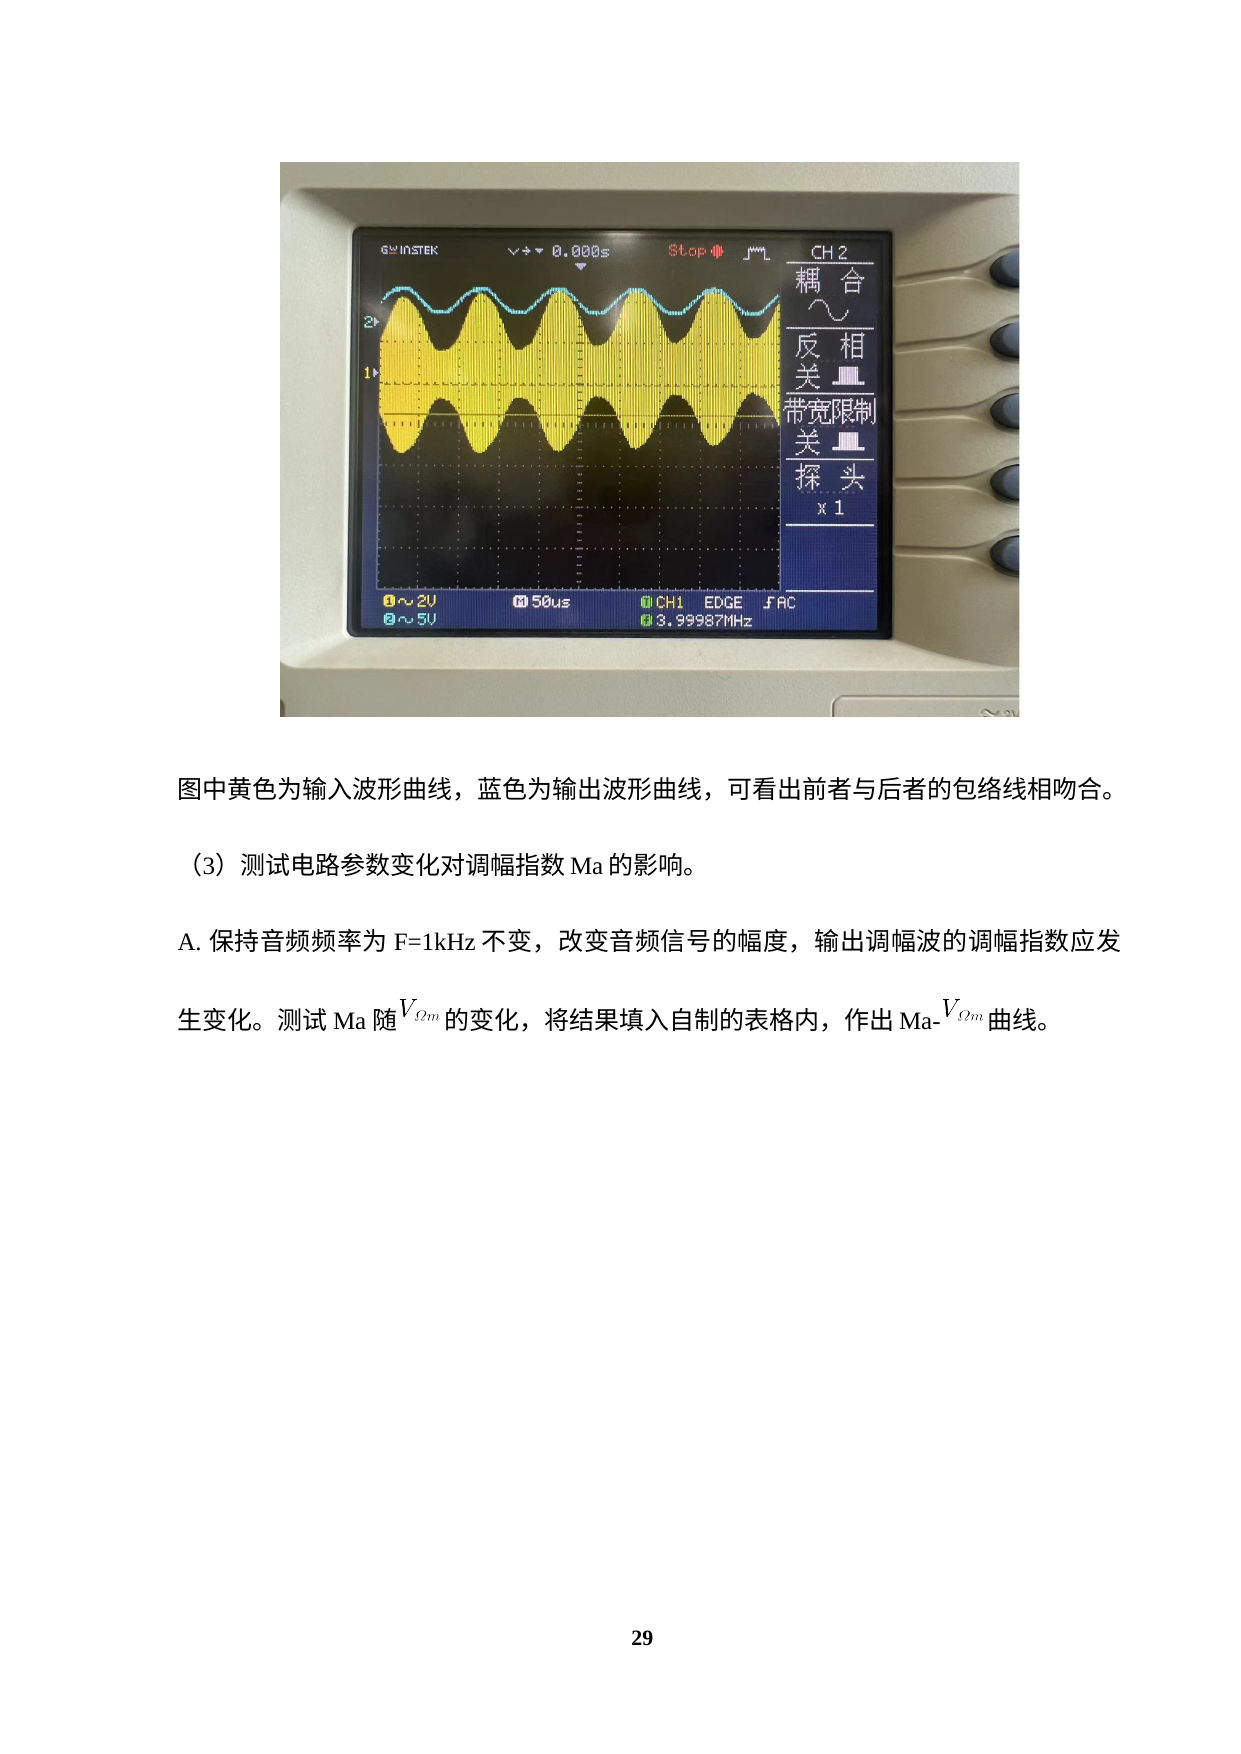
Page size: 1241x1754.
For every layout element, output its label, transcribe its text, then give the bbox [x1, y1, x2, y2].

text 图中黄色为输入波形曲线，蓝色为输出波形曲线，可看出前者与后者的包络线相吻合。 [177, 756, 1122, 821]
picture [280, 162, 1020, 717]
text A. 保持音频频率为F=1kHz不变，改变音频信号的幅度，输出调幅波的调幅指数应发生变化。测试 Ma 随的变化，将结果填入自制的表格内，作出Ma-曲线。 [177, 907, 1122, 1057]
text （3）测试电路参数变化对调幅指数Ma的影响。 [177, 831, 1122, 896]
